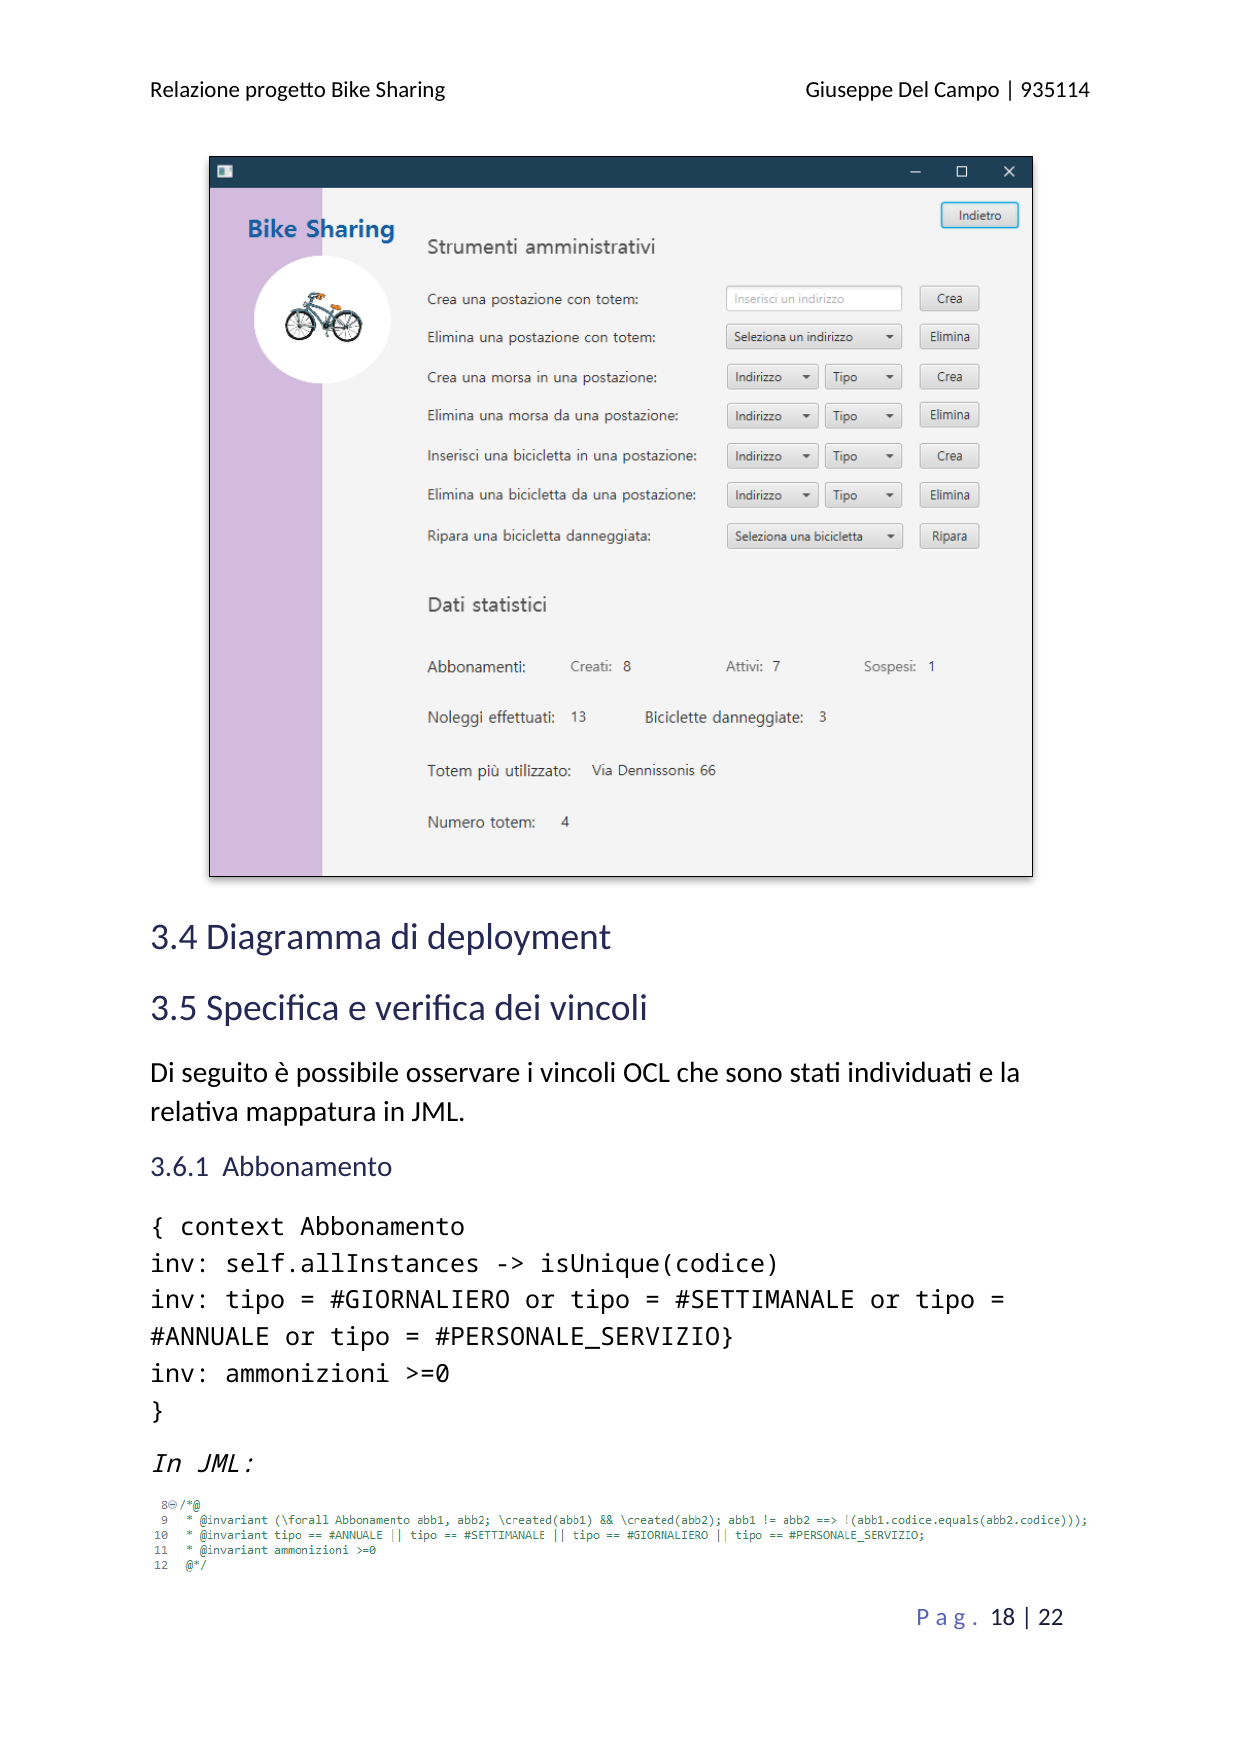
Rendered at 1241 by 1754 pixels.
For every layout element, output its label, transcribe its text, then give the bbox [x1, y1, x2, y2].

picture [210, 157, 1032, 876]
text { context Abbonamento inv: self.allInstances -> isUnique(codice) inv: tipo = #GIORNALIERO or tipo = #SETTIMANALE or tipo = #ANNUALE or tipo = #PERSONALE_SERVIZIO} inv: ammonizioni >=0 } [150, 1209, 1090, 1427]
subtitle 3.6.1 Abbonamento [150, 1148, 1090, 1184]
subtitle 3.5 Specifica e verifica dei vincoli [150, 984, 1090, 1029]
text Di seguito è possibile osservare i vincoli OCL che sono stati individuati e la relativa mappatura in JML. [150, 1054, 1090, 1128]
subtitle 3.4 Diagramma di deployment [150, 913, 1090, 959]
text In JML: [150, 1446, 1090, 1480]
picture [150, 1499, 1089, 1572]
